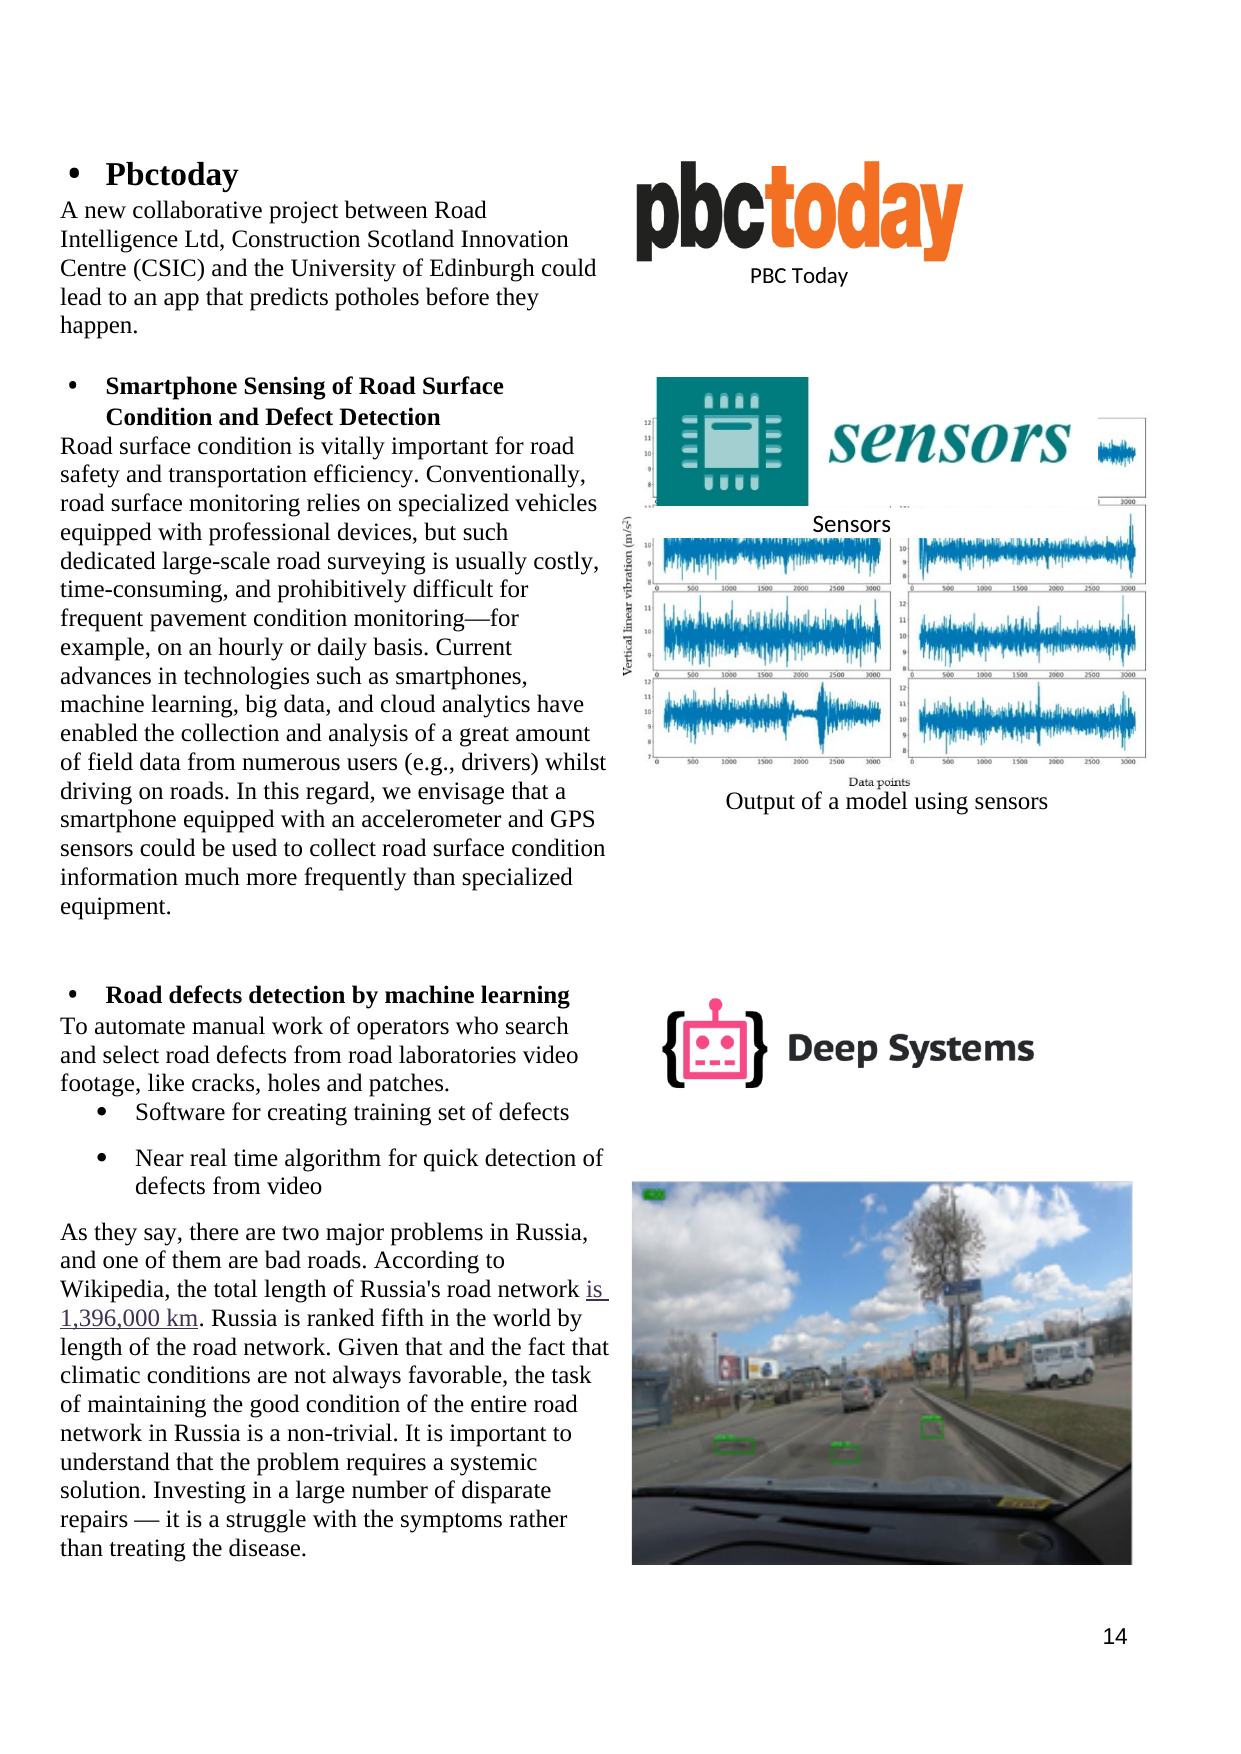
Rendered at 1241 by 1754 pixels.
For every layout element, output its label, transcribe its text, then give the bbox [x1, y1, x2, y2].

table_cell Output of a model using sensors [621, 368, 1153, 977]
picture [631, 151, 968, 261]
table_cell [621, 977, 1153, 1591]
table_cell Pbctoday A new collaborative project between Road Intelligence Ltd, Construction Scotland Innovation Centre (CSIC) and the University of Edinburgh could lead to an app that predicts potholes before they happen. [49, 150, 621, 368]
table_cell Smartphone Sensing of Road Surface Condition and Defect Detection Road surface condition is vitally important for road safety and transportation efficiency. Conventionally, road surface monitoring relies on specialized vehicles equipped with professional devices, but such dedicated large-scale road surveying is usually costly, time-consuming, and prohibitively difficult for frequent pavement condition monitoring—for example, on an hourly or daily basis. Current advances in technologies such as smartphones, machine learning, big data, and cloud analytics have enabled the collection and analysis of a great amount of field data from numerous users (e.g., drivers) whilst driving on roads. In this regard, we envisage that a smartphone equipped with an accelerometer and GPS sensors could be used to collect road surface condition information much more frequently than specialized equipment. [49, 368, 621, 977]
table_cell Road defects detection by machine learning To automate manual work of operators who search and select road defects from road laboratories video footage, like cracks, holes and patches. Software for creating training set of defects Near real time algorithm for quick detection of defects from video As they say, there are two major problems in Russia, and one of them are bad roads. According to Wikipedia, the total length of Russia's road network is 1,396,000 km. Russia is ranked fifth in the world by length of the road network. Given that and the fact that climatic conditions are not always favorable, the task of maintaining the good condition of the entire road network in Russia is a non-trivial. It is important to understand that the problem requires a systemic solution. Investing in a large number of disparate repairs — it is a struggle with the symptoms rather than treating the disease. [49, 977, 621, 1591]
picture [656, 377, 1099, 506]
table_cell [621, 150, 1153, 368]
